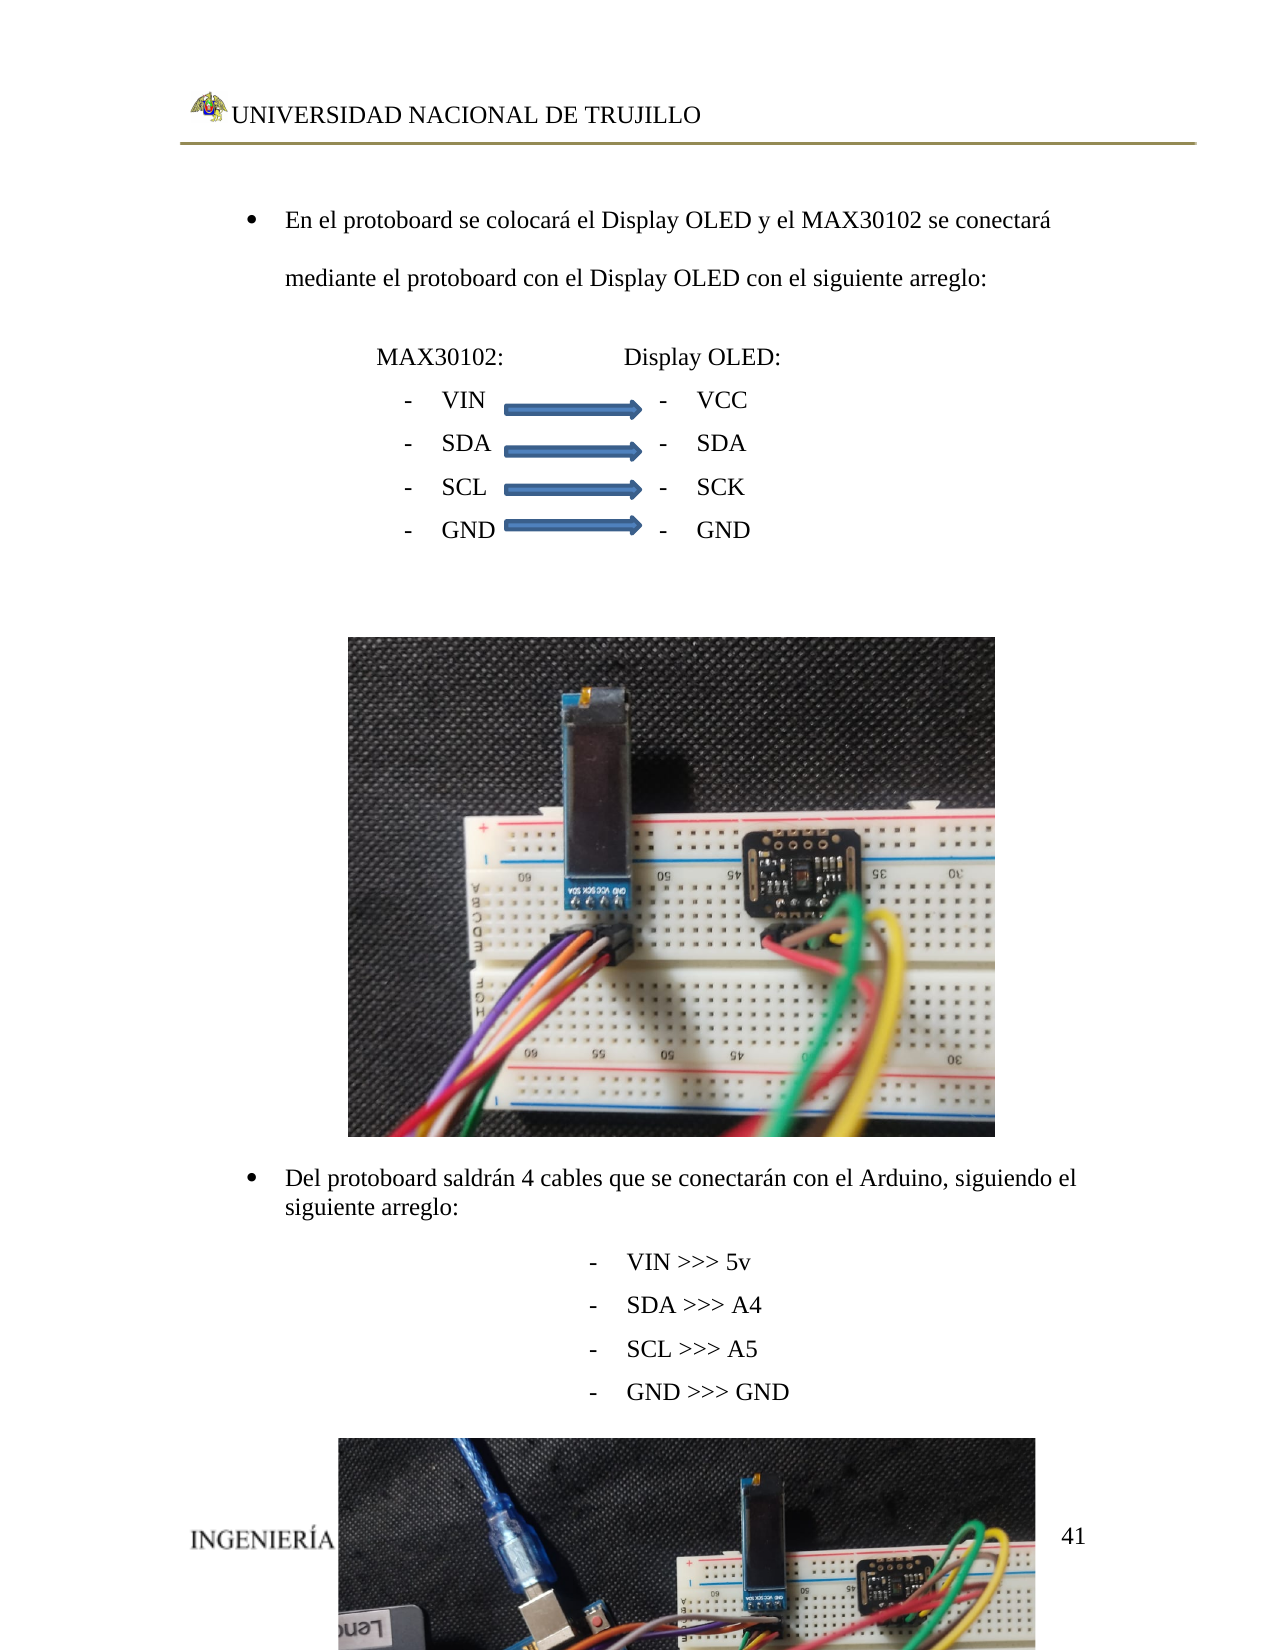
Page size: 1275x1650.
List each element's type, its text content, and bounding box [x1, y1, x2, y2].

list Del protoboard saldrán 4 cables que se conectarán con el Arduino, siguiendo el siguiente arreglo: [247, 1163, 1112, 1220]
picture [176, 1438, 1036, 1650]
picture [190, 91, 228, 123]
picture [348, 637, 995, 1137]
list En el protoboard se colocará el Display OLED y el MAX30102 se conectará mediante el protoboard con el Display OLED con el siguiente arreglo: [247, 205, 1112, 291]
